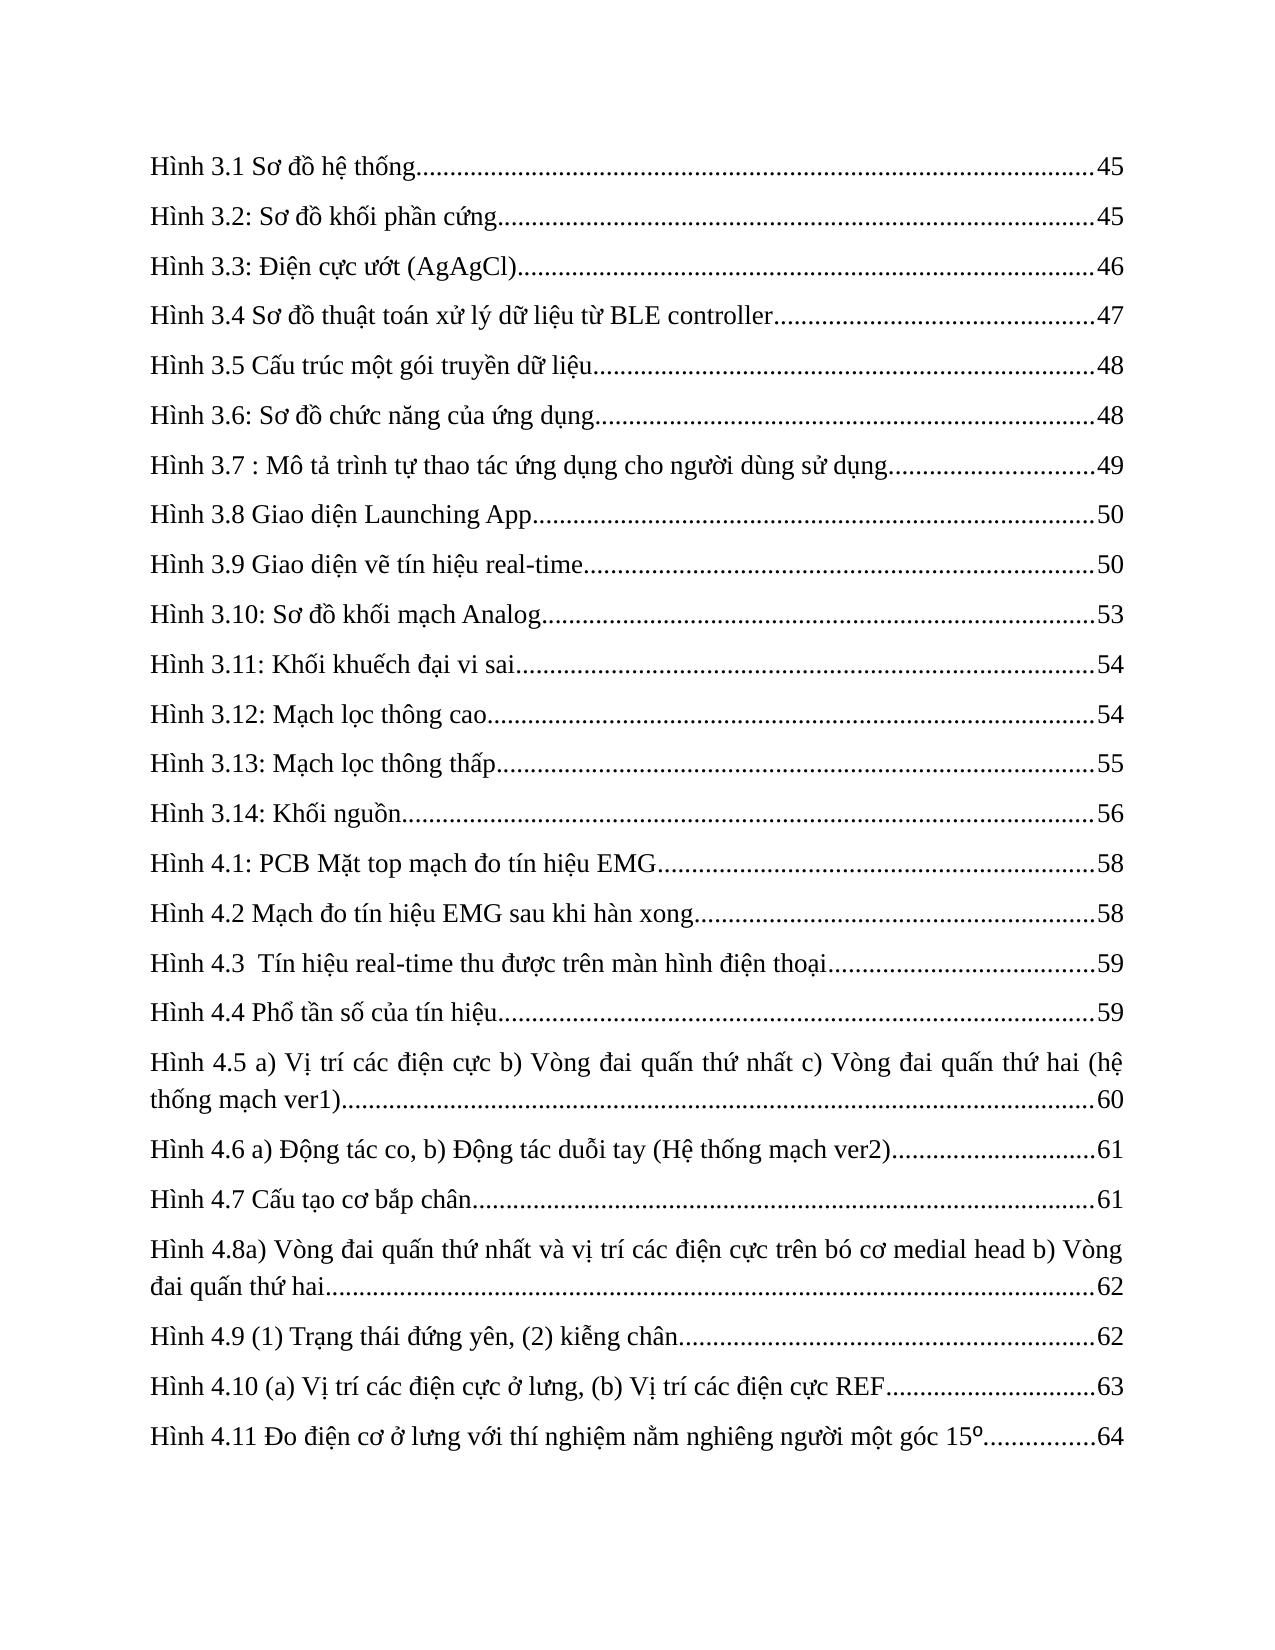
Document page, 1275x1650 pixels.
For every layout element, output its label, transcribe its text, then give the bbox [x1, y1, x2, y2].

text Hình 4.10 (a) Vị trí các điện cực ở lưng, (b) Vị trí các điện cực REF 63 [150, 1370, 1125, 1401]
text Hình 4.9 (1) Trạng thái đứng yên, (2) kiễng chân. 62 [150, 1320, 1125, 1351]
text Hình 4.2 Mạch đo tín hiệu EMG sau khi hàn xong 58 [150, 897, 1125, 928]
text Hình 3.12: Mạch lọc thông cao 54 [150, 698, 1125, 729]
text Hình 4.5 a) Vị trí các điện cực b) Vòng đai quấn thứ nhất c) Vòng đai quấn thứ hai (hệ thống mạch ver1) 60 [150, 1046, 1125, 1115]
text Hình 3.2: Sơ đồ khối phần cứng 45 [150, 200, 1125, 231]
text Hình 4.7 Cấu tạo cơ bắp chân 61 [150, 1183, 1125, 1214]
text Hình 3.3: Điện cực ướt (AgAgCl) 46 [150, 249, 1125, 281]
text Hình 3.7 : Mô tả trình tự thao tác ứng dụng cho người dùng sử dụng 49 [150, 449, 1125, 480]
text Hình 4.11 Đo điện cơ ở lưng với thí nghiệm nằm nghiêng người một góc 15º 64 [150, 1419, 1125, 1451]
text Hình 3.14: Khối nguồn 56 [150, 797, 1125, 828]
text Hình 3.4 Sơ đồ thuật toán xử lý dữ liệu từ BLE controller 47 [150, 299, 1125, 331]
text Hình 3.13: Mạch lọc thông thấp 55 [150, 747, 1125, 779]
text Hình 4.6 a) Động tác co, b) Động tác duỗi tay (Hệ thống mạch ver2) 61 [150, 1133, 1125, 1164]
text Hình 3.8 Giao diện Launching App 50 [150, 498, 1125, 530]
text Hình 3.11: Khối khuếch đại vi sai 54 [150, 648, 1125, 679]
text Hình 3.1 Sơ đồ hệ thống 45 [150, 150, 1125, 181]
text Hình 4.4 Phổ tần số của tín hiệu 59 [150, 996, 1125, 1028]
text Hình 3.9 Giao diện vẽ tín hiệu real-time 50 [150, 548, 1125, 579]
text Hình 4.3 Tín hiệu real-time thu được trên màn hình điện thoại 59 [150, 947, 1125, 978]
text Hình 3.5 Cấu trúc một gói truyền dữ liệu 48 [150, 349, 1125, 380]
text Hình 4.1: PCB Mặt top mạch đo tín hiệu EMG 58 [150, 847, 1125, 878]
text Hình 3.10: Sơ đồ khối mạch Analog 53 [150, 598, 1125, 629]
text Hình 4.8a) Vòng đai quấn thứ nhất và vị trí các điện cực trên bó cơ medial head b) Vòng đai quấn thứ hai 62 [150, 1233, 1125, 1301]
text Hình 3.6: Sơ đồ chức năng của ứng dụng 48 [150, 399, 1125, 430]
